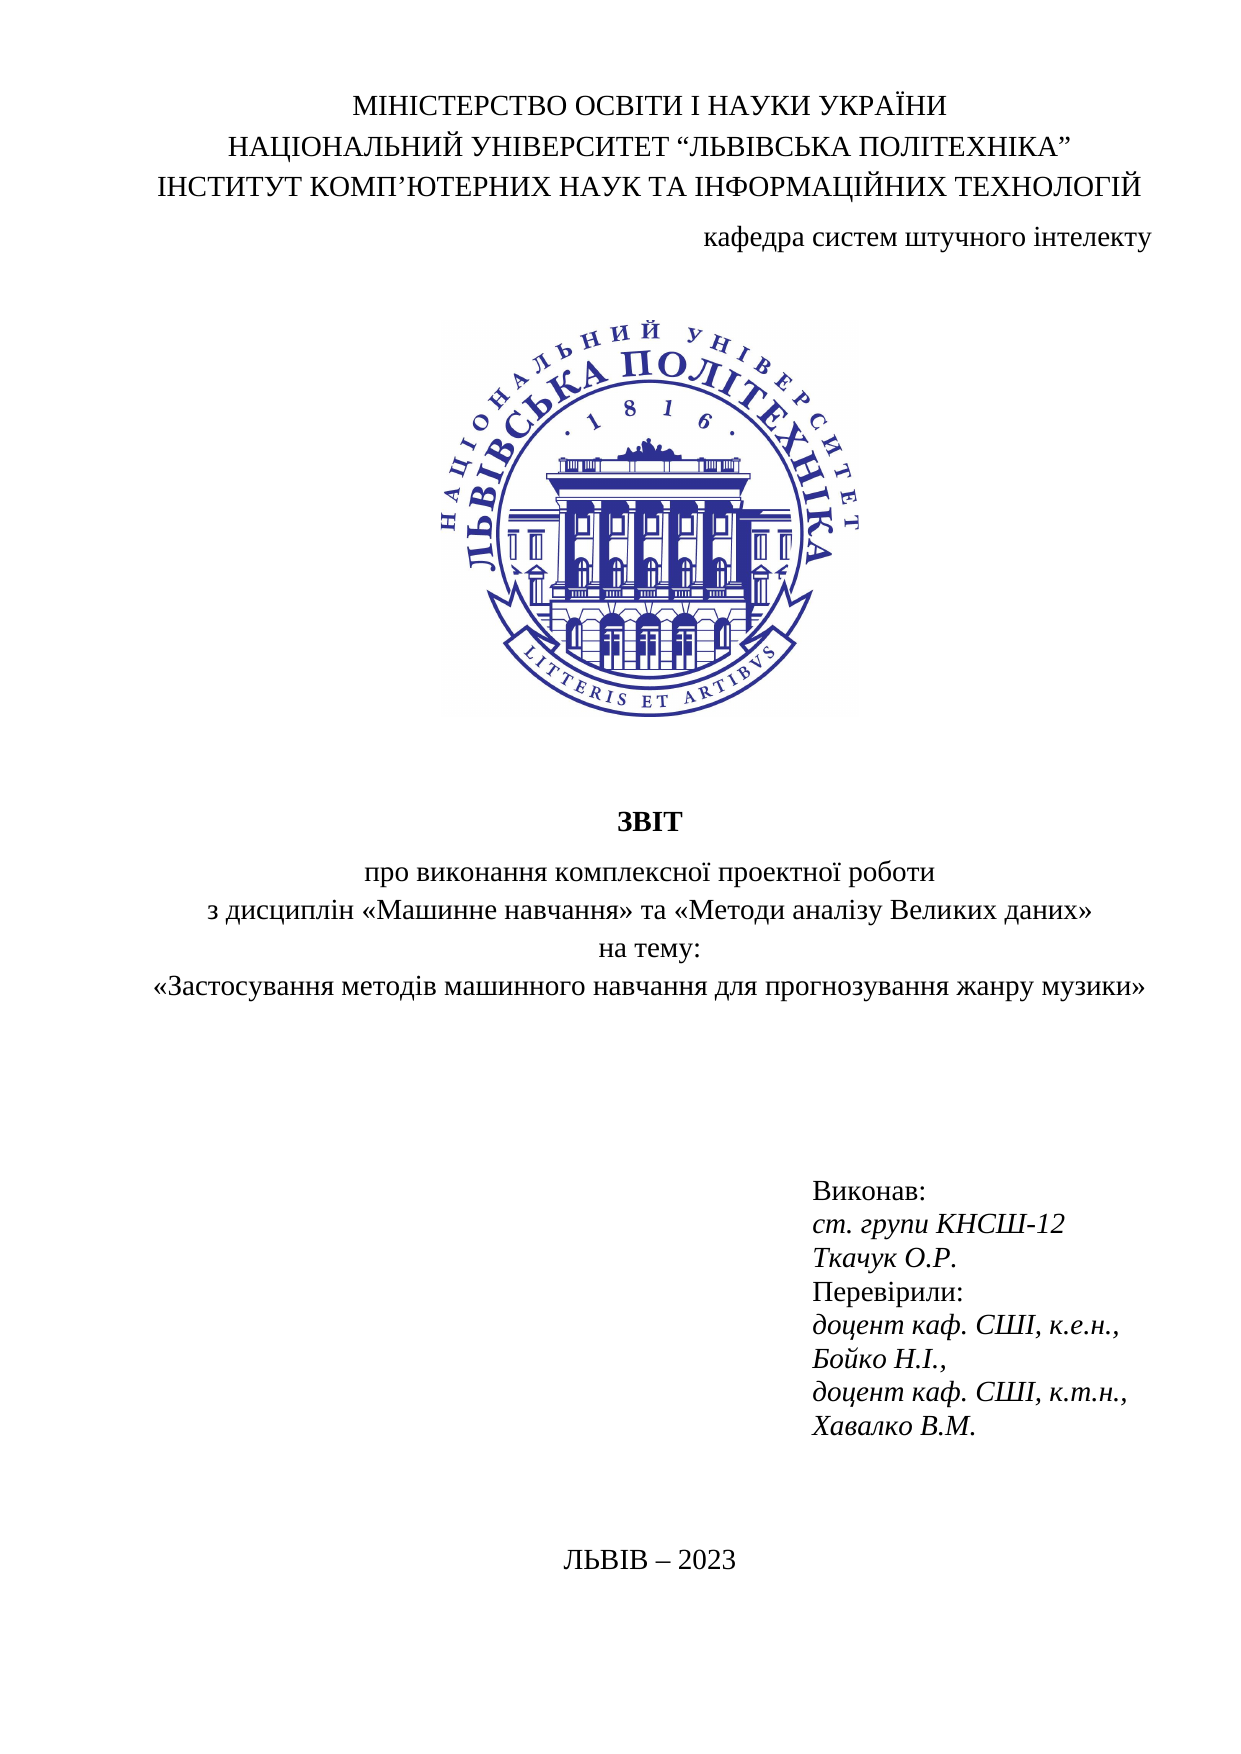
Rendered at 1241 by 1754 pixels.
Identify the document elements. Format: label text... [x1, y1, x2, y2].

text Львів – 2023 [148, 1542, 1152, 1576]
text про виконання комплексної проектної роботи [148, 854, 1152, 888]
picture [440, 320, 859, 717]
text Хавалко В.М. [812, 1408, 1152, 1441]
text Ткачук О.Р. [812, 1240, 1152, 1274]
text кафедра систем штучного інтелекту [148, 219, 1152, 253]
text Бойко Н.І., [812, 1341, 1152, 1374]
text на тему: [148, 930, 1152, 963]
text доцент каф. СШІ, к.т.н., [812, 1374, 1152, 1408]
text «Застосування методів машинного навчання для прогнозування жанру музики» [148, 968, 1152, 1001]
text ст. групи КНСШ-12 [812, 1207, 1152, 1240]
text Звіт [148, 804, 1152, 838]
text доцент каф. СШІ, к.е.н., [812, 1307, 1152, 1341]
text Виконав: [812, 1173, 1152, 1207]
text МІНІСТЕРСТВО ОСВІТИ І НАУКИ УКРАЇНИ [148, 88, 1152, 122]
text з дисциплін «Машинне навчання» та «Методи аналізу Великих даних» [148, 892, 1152, 926]
text НАЦІОНАЛЬНИЙ УНІВЕРСИТЕТ “ЛЬВІВСЬКА ПОЛІТЕХНІКА” [148, 129, 1152, 162]
text Перевірили: [812, 1274, 1152, 1307]
text Інститут КОМП’ЮТЕРНИХ НАУК ТА ІНФОРМАЦІЙНИХ технологій [148, 169, 1152, 202]
